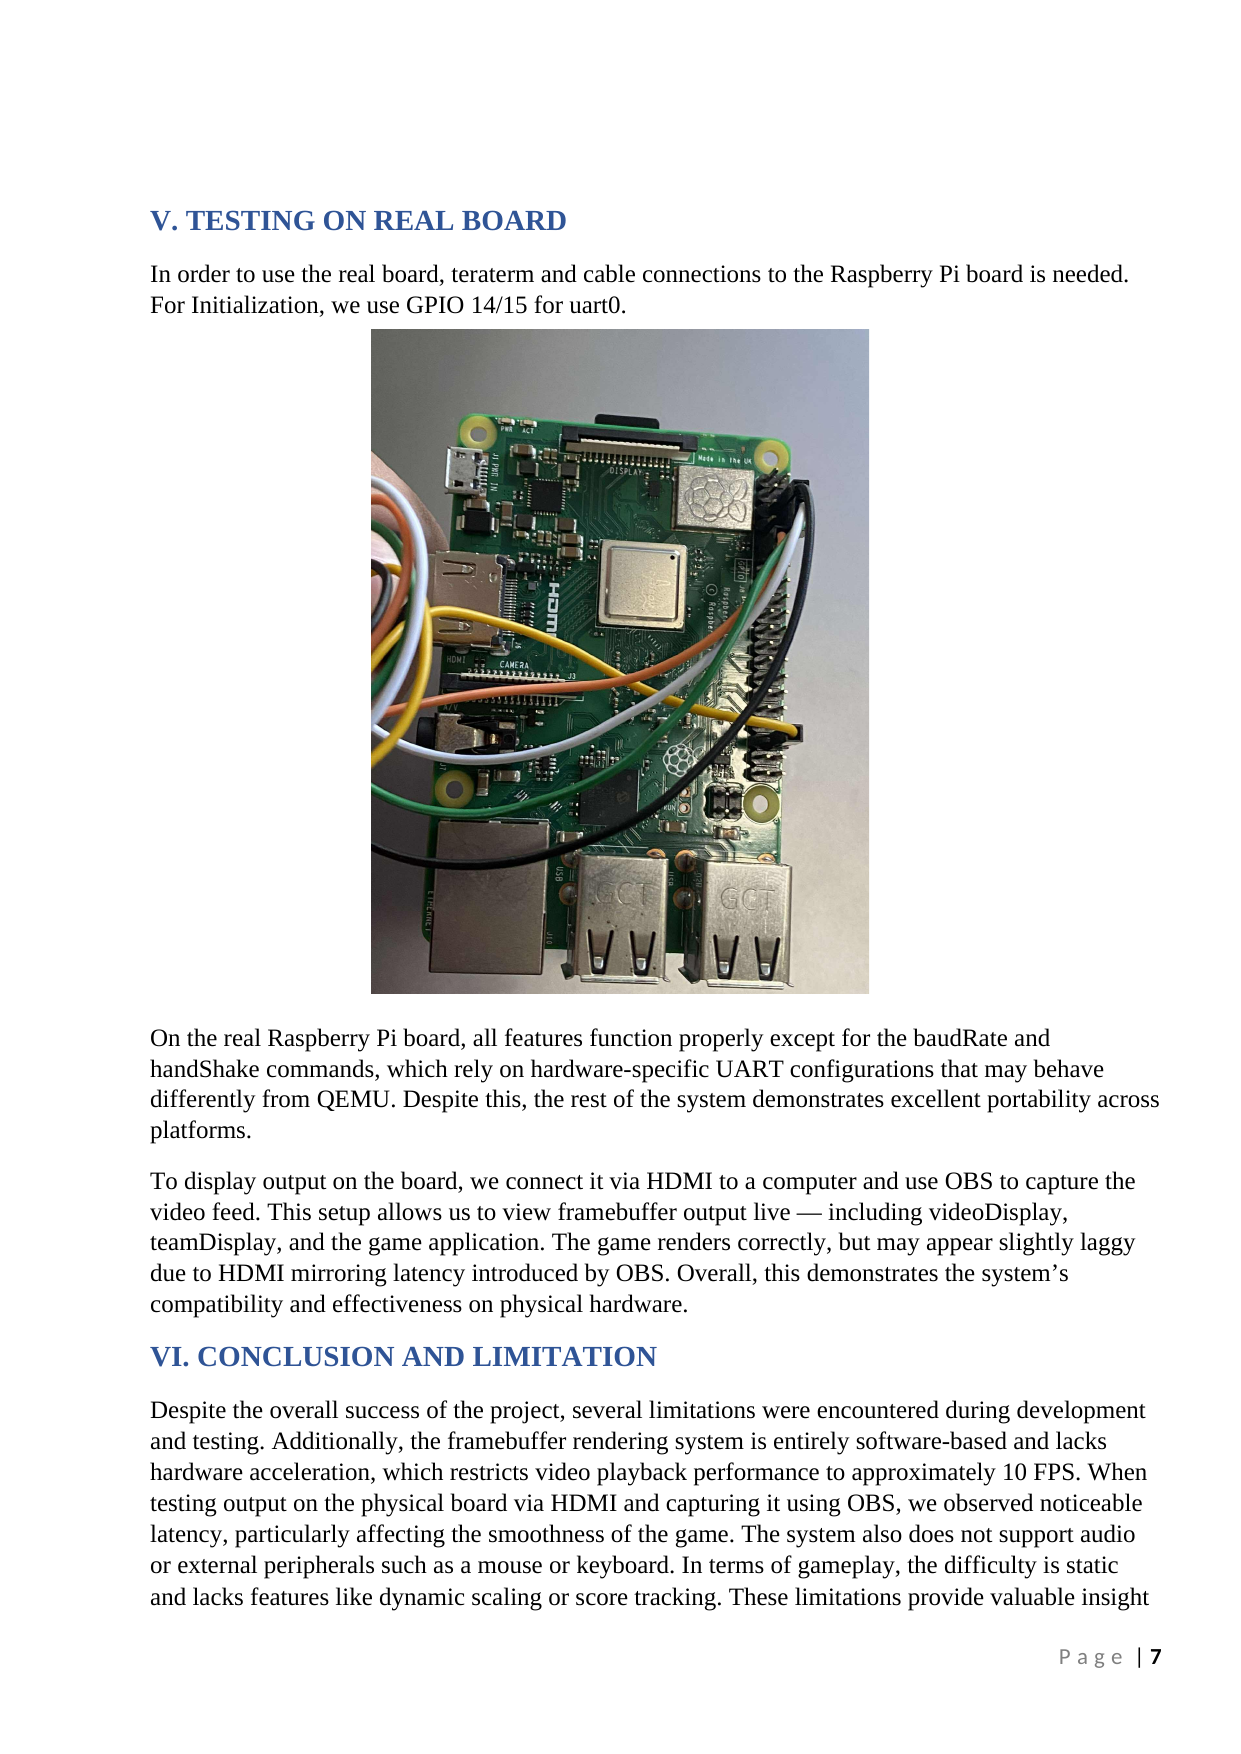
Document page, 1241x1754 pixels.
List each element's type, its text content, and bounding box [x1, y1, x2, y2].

text In order to use the real board, teraterm and cable connections to the Raspberry Pi board is needed. For Initialization, we use GPIO 14/15 for uart0. [150, 259, 1161, 319]
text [150, 1395, 1161, 1610]
subtitle To display output on the board, we connect it via HDMI to a computer and use OBS to capture the video feed. This setup allows us to view framebuffer output live — including videoDisplay, teamDisplay, and the game application. The game renders correctly, but may appear slightly laggy due to HDMI mirroring latency introduced by OBS. Overall, this demonstrates the system’s compatibility and effectiveness on physical hardware. [150, 1166, 1161, 1318]
picture [371, 329, 870, 994]
subtitle VI. CONCLUSION AND LIMITATION [150, 1339, 1161, 1373]
subtitle V. TESTING ON REAL BOARD [150, 203, 1161, 237]
